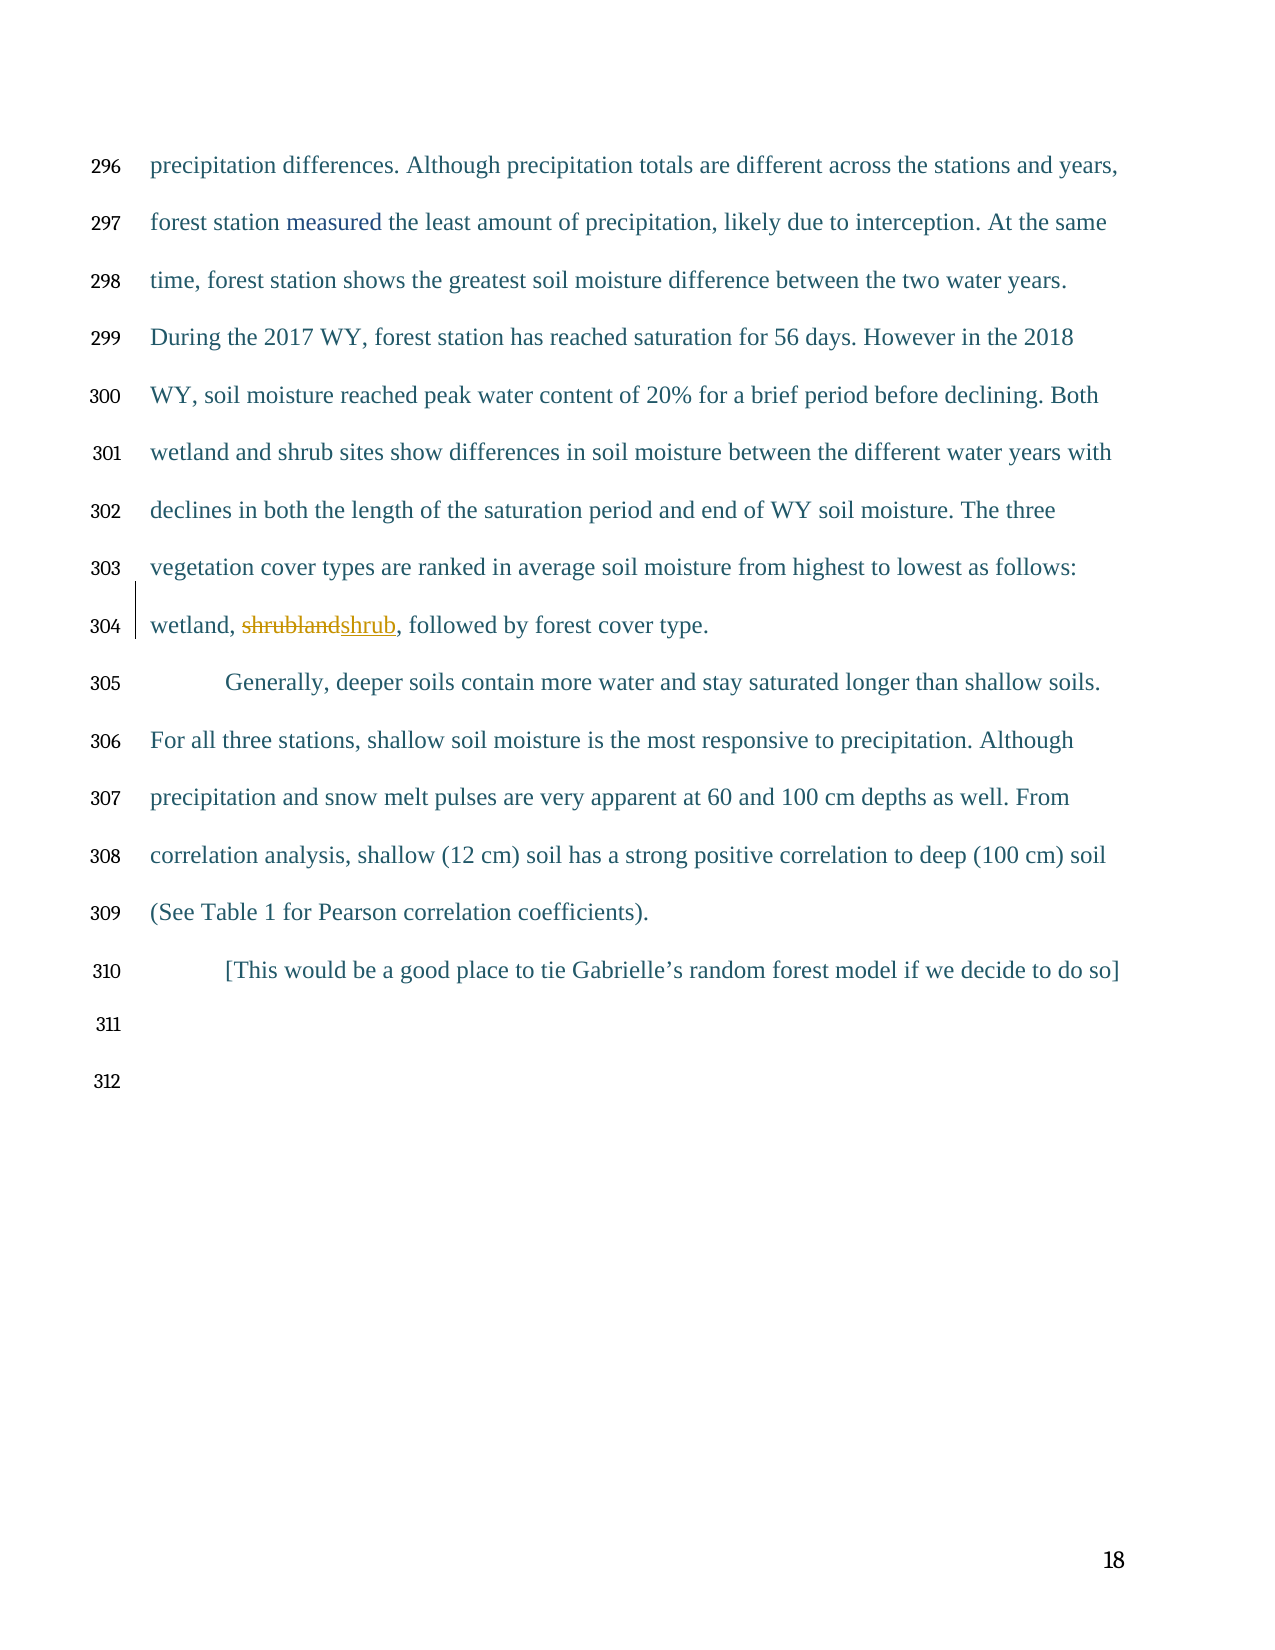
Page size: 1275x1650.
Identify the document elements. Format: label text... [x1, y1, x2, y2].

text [150, 150, 1125, 639]
text [This would be a good place to tie Gabrielle’s random forest model if we decide to do so] [150, 955, 1125, 984]
text Generally, deeper soils contain more water and stay saturated longer than shallow soils. For all three stations, shallow soil moisture is the most responsive to precipitation. Although precipitation and snow melt pulses are very apparent at 60 and 100 cm depths as well. From correlation analysis, shallow (12 cm) soil has a strong positive correlation to deep (100 cm) soil (See Table 1 for Pearson correlation coefficients). [150, 667, 1125, 926]
